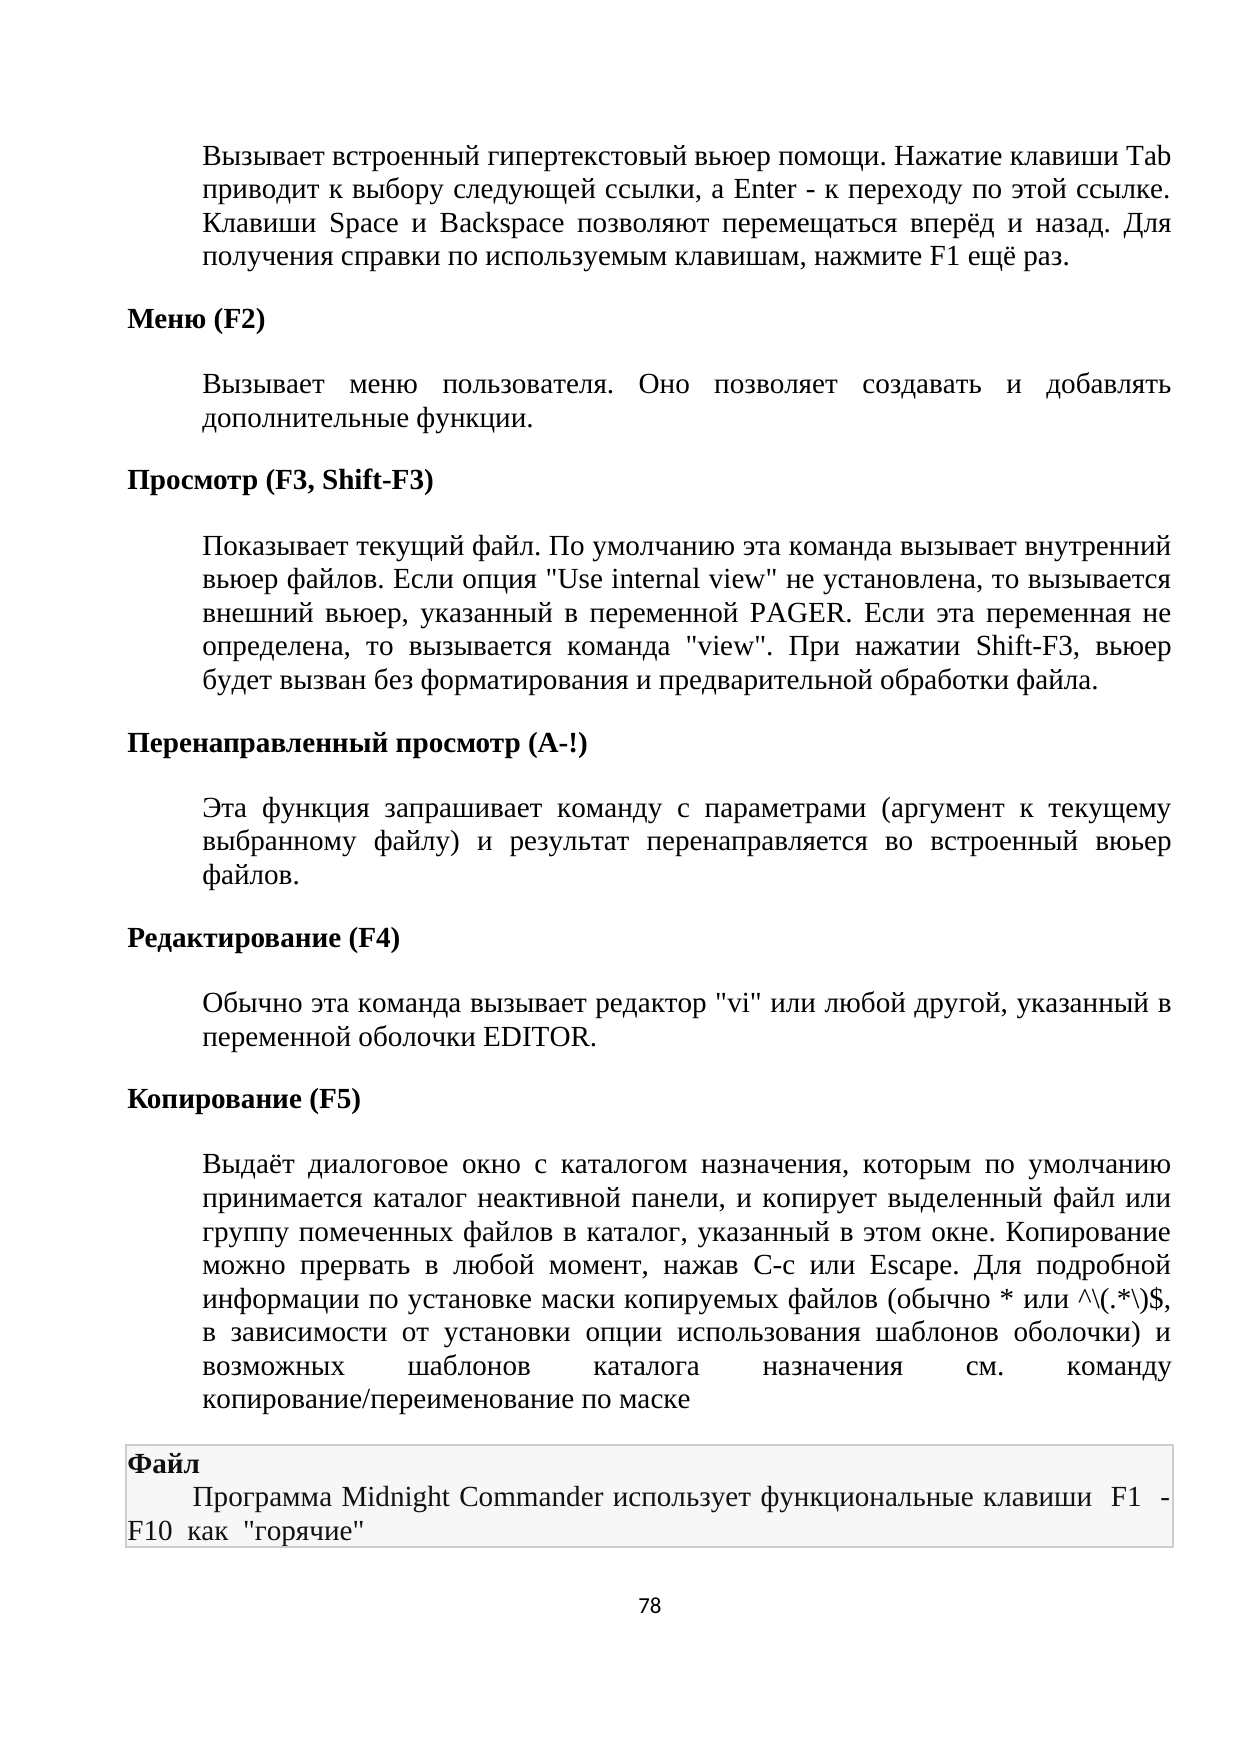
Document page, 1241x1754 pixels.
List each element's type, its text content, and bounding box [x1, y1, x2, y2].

text Обычно эта команда вызывает редактор "vi" или любой другой, указанный в переменной оболочки EDITOR. [202, 985, 1172, 1052]
text Выдаёт диалоговое окно с каталогом назначения, которым по умолчанию принимается каталог неактивной панели, и копирует выделенный файл или группу помеченных файлов в каталог, указанный в этом окне. Копирование можно прервать в любой момент, нажав C-c или Escape. Для подробной информации по установке маски копируемых файлов (обычно * или ^\(.*\)$, в зависимости от установки опции использования шаблонов оболочки) и возможных шаблонов каталога назначения см. команду копирование/переименование по маске [202, 1147, 1172, 1415]
text Вызывает встроенный гипертекстовый вьюер помощи. Нажатие клавиши Tab приводит к выбору следующей ссылки, а Enter - к переходу по этой ссылке. Клавиши Space и Backspace позволяют перемещаться вперёд и назад. Для получения справки по используемым клавишам, нажмите F1 ещё раз. [202, 138, 1172, 272]
text Перенаправленный просмотр (A-!) [127, 725, 1172, 758]
text Меню (F2) [127, 301, 1172, 334]
text Файл [127, 1446, 1172, 1478]
text Эта функция запрашивает команду с параметрами (аргумент к текущему выбранному файлу) и результат перенаправляется во встроенный вюьер файлов. [202, 790, 1172, 891]
text Копирование (F5) [127, 1081, 1172, 1115]
text Программа Midnight Commander использует функциональные клавиши F1 - F10 как "горячие" [127, 1478, 1172, 1546]
text Просмотр (F3, Shift-F3) [127, 462, 1172, 496]
text Редактирование (F4) [127, 920, 1172, 953]
text Показывает текущий файл. По умолчанию эта команда вызывает внутренний вьюер файлов. Если опция "Use internal view" не установлена, то вызывается внешний вьюер, указанный в переменной PAGER. Если эта переменная не определена, то вызывается команда "view". При нажатии Shift-F3, вьюер будет вызван без форматирования и предварительной обработки файла. [202, 528, 1172, 696]
text Вызывает меню пользователя. Оно позволяет создавать и добавлять дополнительные функции. [202, 366, 1172, 433]
